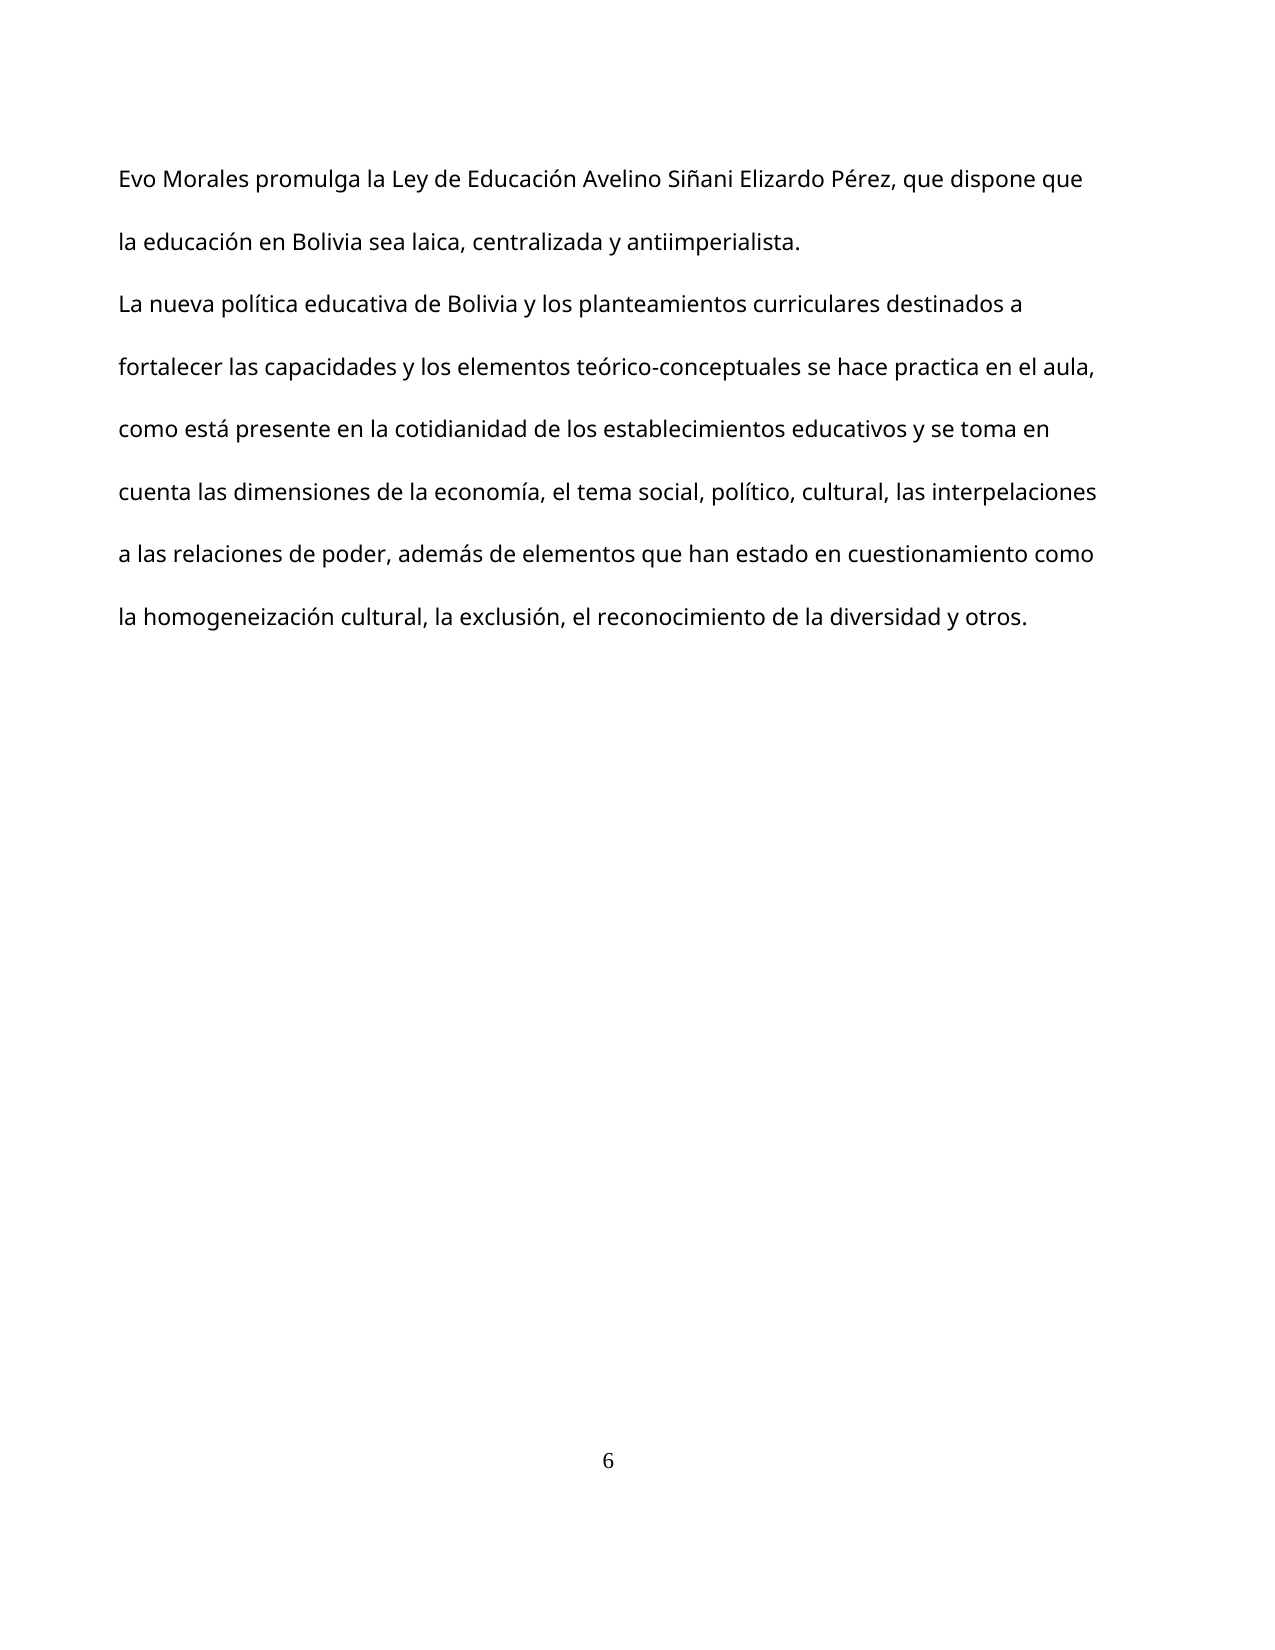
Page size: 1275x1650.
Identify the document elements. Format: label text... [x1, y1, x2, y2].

text Evo Morales promulga la Ley de Educación Avelino Siñani Elizardo Pérez, que dispone que la educación en Bolivia sea laica, centralizada y antiimperialista. [118, 163, 1098, 257]
text La nueva política educativa de Bolivia y los planteamientos curriculares destinados a fortalecer las capacidades y los elementos teórico-conceptuales se hace practica en el aula, como está presente en la cotidianidad de los establecimientos educativos y se toma en cuenta las dimensiones de la economía, el tema social, político, cultural, las interpelaciones a las relaciones de poder, además de elementos que han estado en cuestionamiento como la homogeneización cultural, la exclusión, el reconocimiento de la diversidad y otros. [118, 288, 1098, 632]
